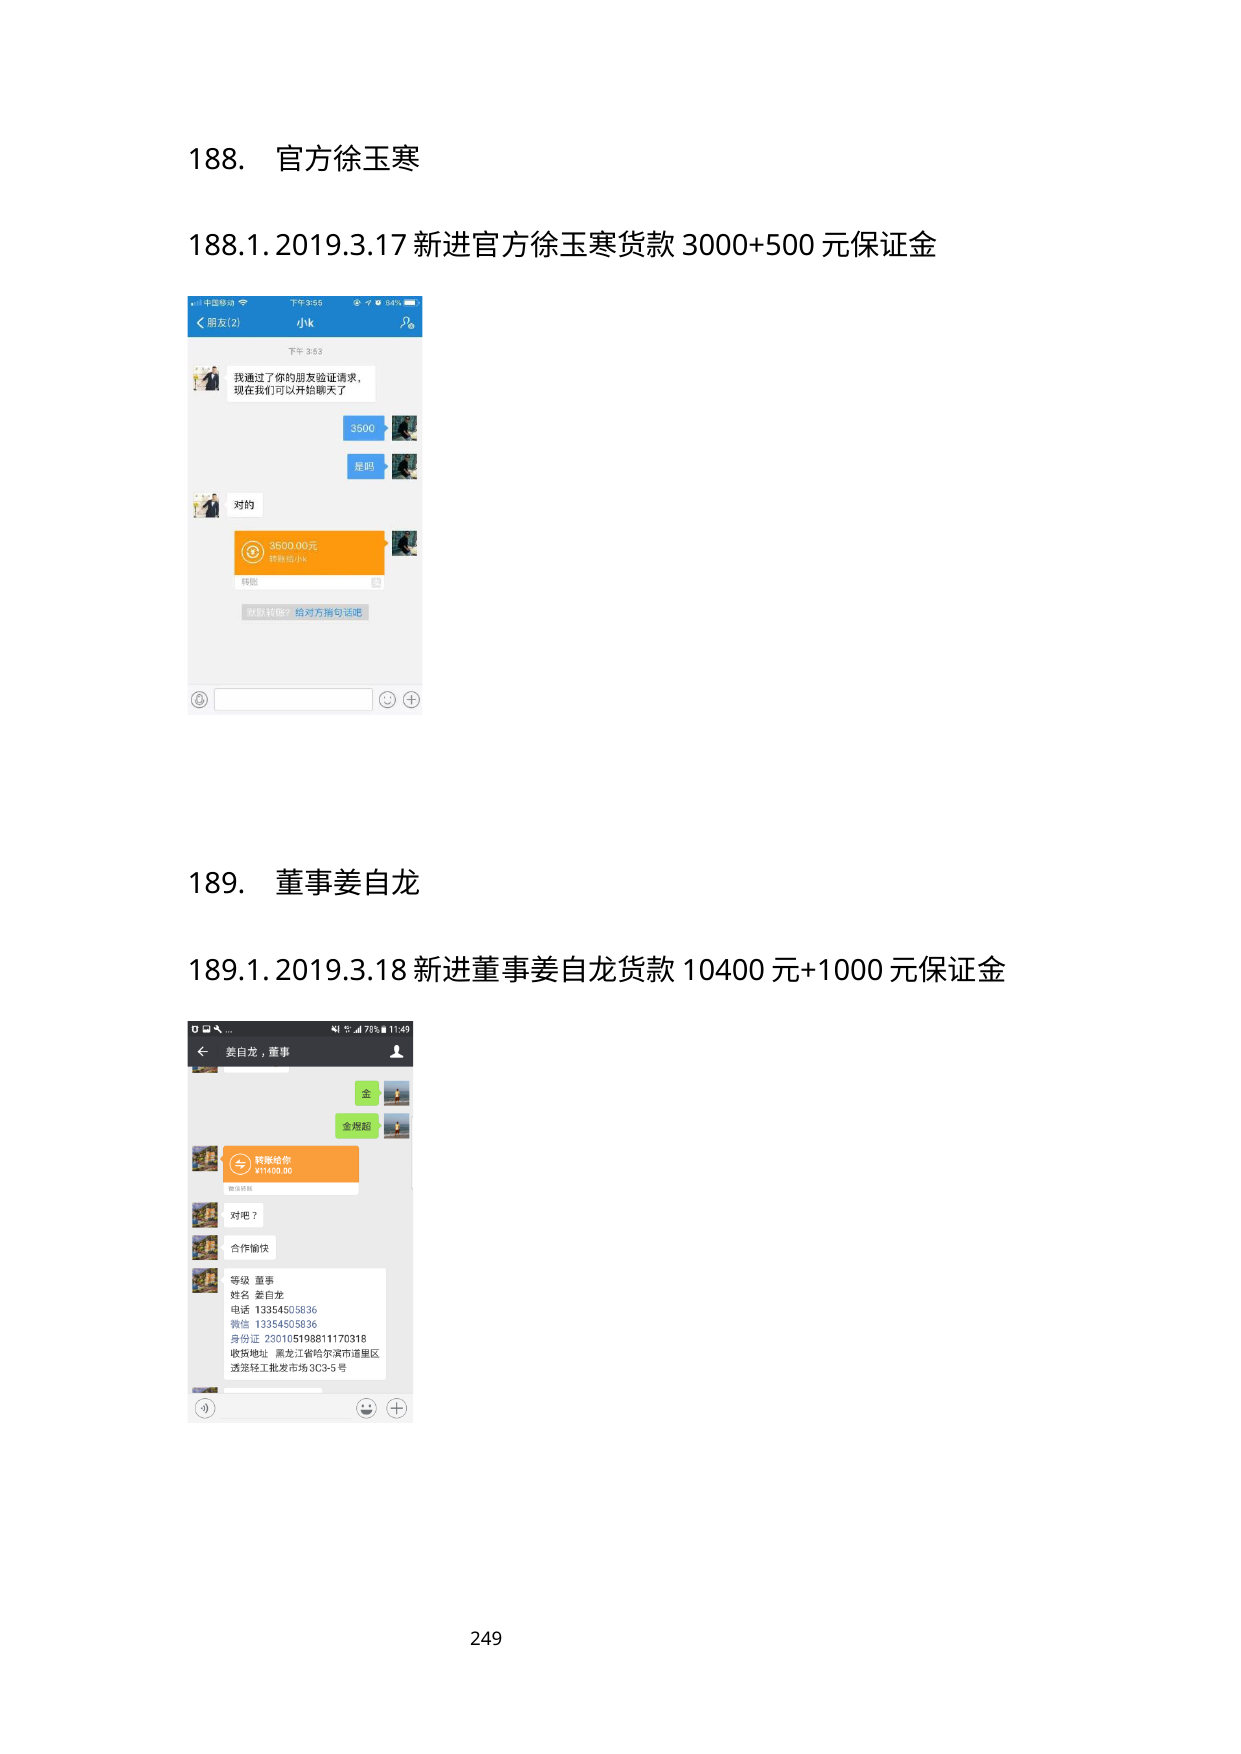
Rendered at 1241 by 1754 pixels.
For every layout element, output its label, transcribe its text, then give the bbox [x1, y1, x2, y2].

picture [187, 1021, 414, 1423]
picture [187, 296, 423, 715]
subtitle 董事姜自龙 [187, 849, 1053, 914]
subtitle 2019.3.17新进官方徐玉寒货款3000+500元保证金 [187, 210, 1053, 275]
subtitle 官方徐玉寒 [187, 124, 1053, 189]
subtitle 2019.3.18新进董事姜自龙货款10400元+1000元保证金 [187, 935, 1053, 1000]
